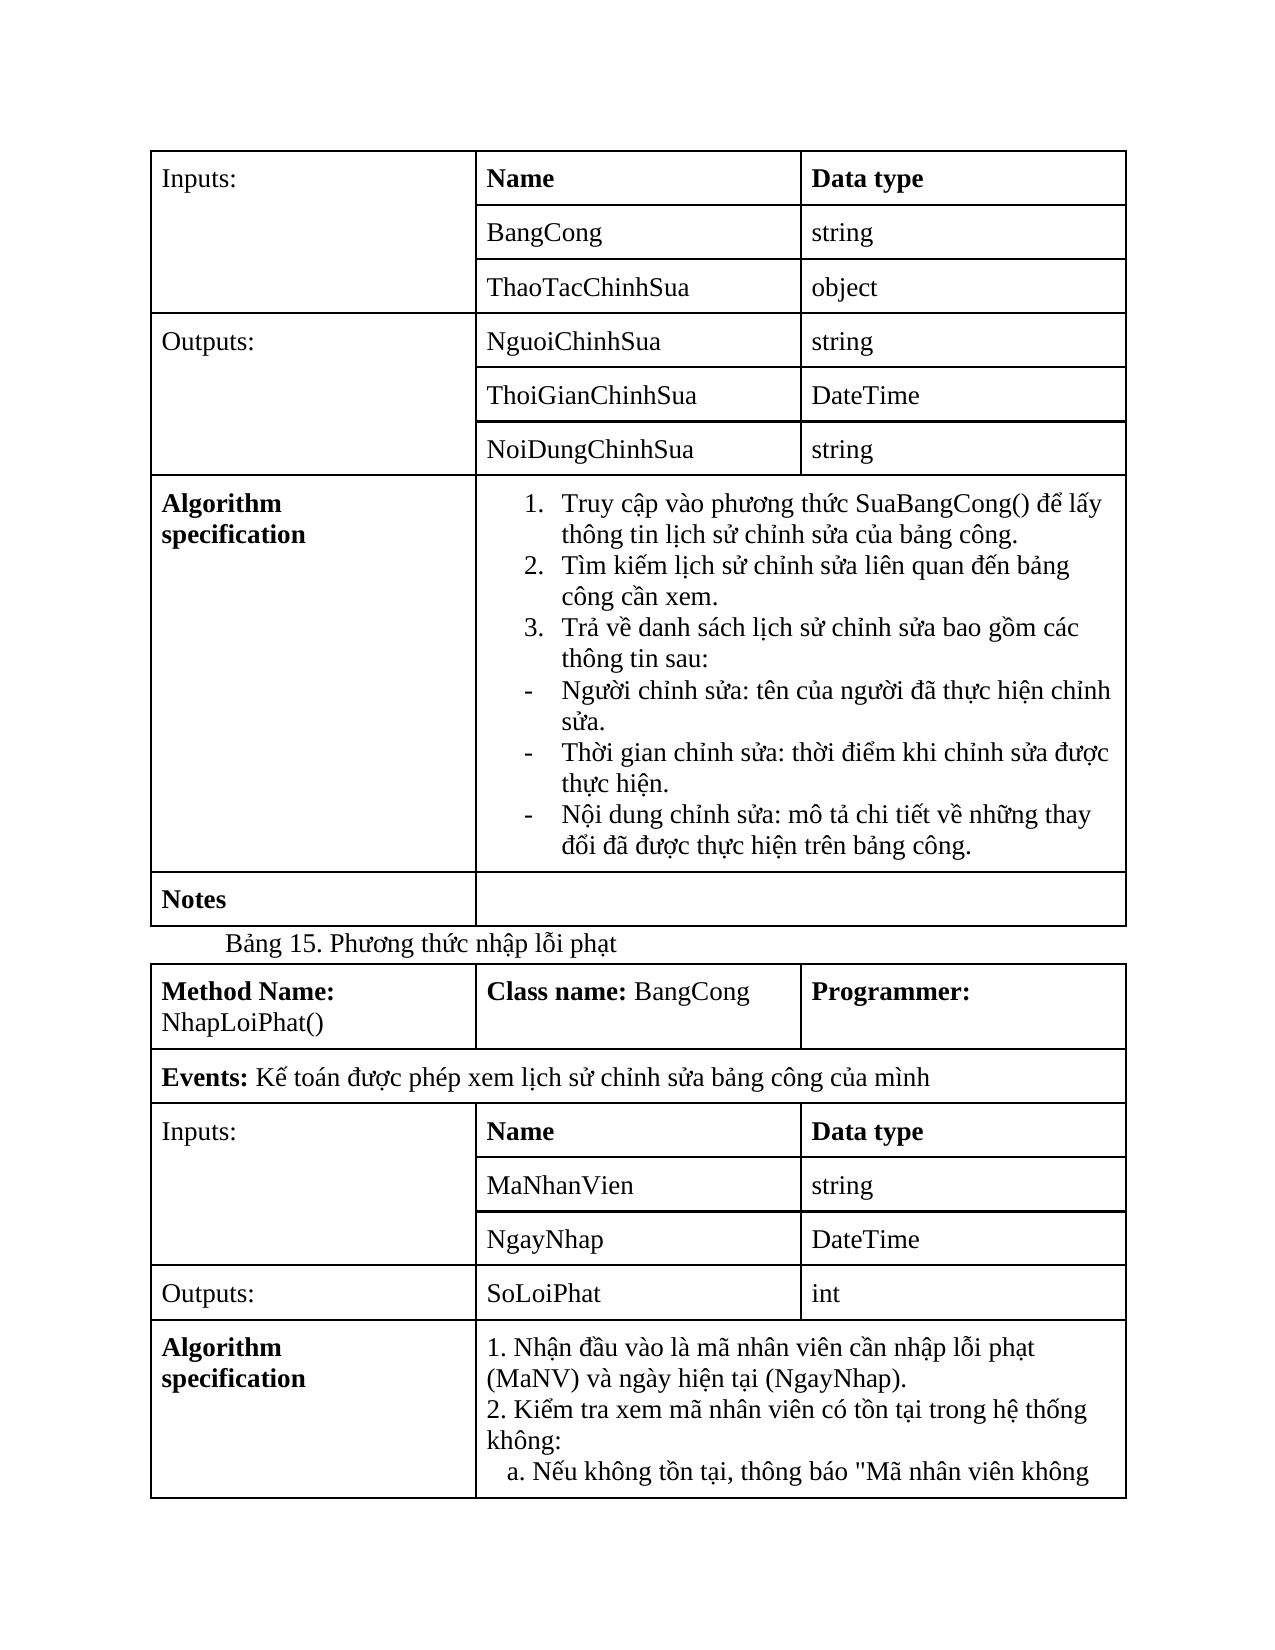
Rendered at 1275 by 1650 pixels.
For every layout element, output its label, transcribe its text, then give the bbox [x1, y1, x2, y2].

table_cell Name [477, 152, 800, 204]
table_header Method Name: NhapLoiPhat() [152, 965, 475, 1048]
table_cell string [802, 314, 1125, 366]
table_cell Notes [152, 873, 475, 925]
table_cell ThaoTacChinhSua [477, 260, 800, 312]
table_header Programmer: [802, 965, 1125, 1048]
table_cell MaNhanVien [477, 1158, 800, 1210]
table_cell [152, 1321, 475, 1497]
table_cell Events: Kế toán được phép xem lịch sử chỉnh sửa bảng công của mình [152, 1050, 1125, 1102]
table_cell Algorithm specification [152, 476, 475, 871]
table_cell NoiDungChinhSua [477, 423, 800, 474]
table_cell ThoiGianChinhSua [477, 368, 800, 420]
table_cell DateTime [802, 368, 1125, 420]
table_cell string [802, 206, 1125, 258]
table_cell object [802, 260, 1125, 312]
table_cell int [802, 1266, 1125, 1318]
table_cell NguoiChinhSua [477, 314, 800, 366]
table_cell string [802, 423, 1125, 474]
table_cell Outputs: [152, 314, 475, 474]
table_cell Outputs: [152, 1266, 475, 1318]
table_cell Data type [802, 152, 1125, 204]
table_cell NgayNhap [477, 1213, 800, 1264]
table_cell string [802, 1158, 1125, 1210]
table_header Class name: BangCong [477, 965, 800, 1048]
table_cell Inputs: [152, 1104, 475, 1264]
table_cell Data type [802, 1104, 1125, 1156]
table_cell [477, 1321, 1125, 1497]
text Bảng 15. Phương thức nhập lỗi phạt [150, 927, 1125, 958]
table_cell [477, 873, 1125, 925]
table_cell DateTime [802, 1213, 1125, 1264]
table_cell Inputs: [152, 152, 475, 312]
table_cell SoLoiPhat [477, 1266, 800, 1318]
table_cell BangCong [477, 206, 800, 258]
table_cell Name [477, 1104, 800, 1156]
table_cell Truy cập vào phương thức SuaBangCong() để lấy thông tin lịch sử chỉnh sửa của bảng công. Tìm kiếm lịch sử chỉnh sửa liên quan đến bảng công cần xem. Trả về danh sách lịch sử chỉnh sửa bao gồm các thông tin sau: Người chỉnh sửa: tên của người đã thực hiện chỉnh sửa. Thời gian chỉnh sửa: thời điểm khi chỉnh sửa được thực hiện. Nội dung chỉnh sửa: mô tả chi tiết về những thay đổi đã được thực hiện trên bảng công. [477, 476, 1125, 871]
